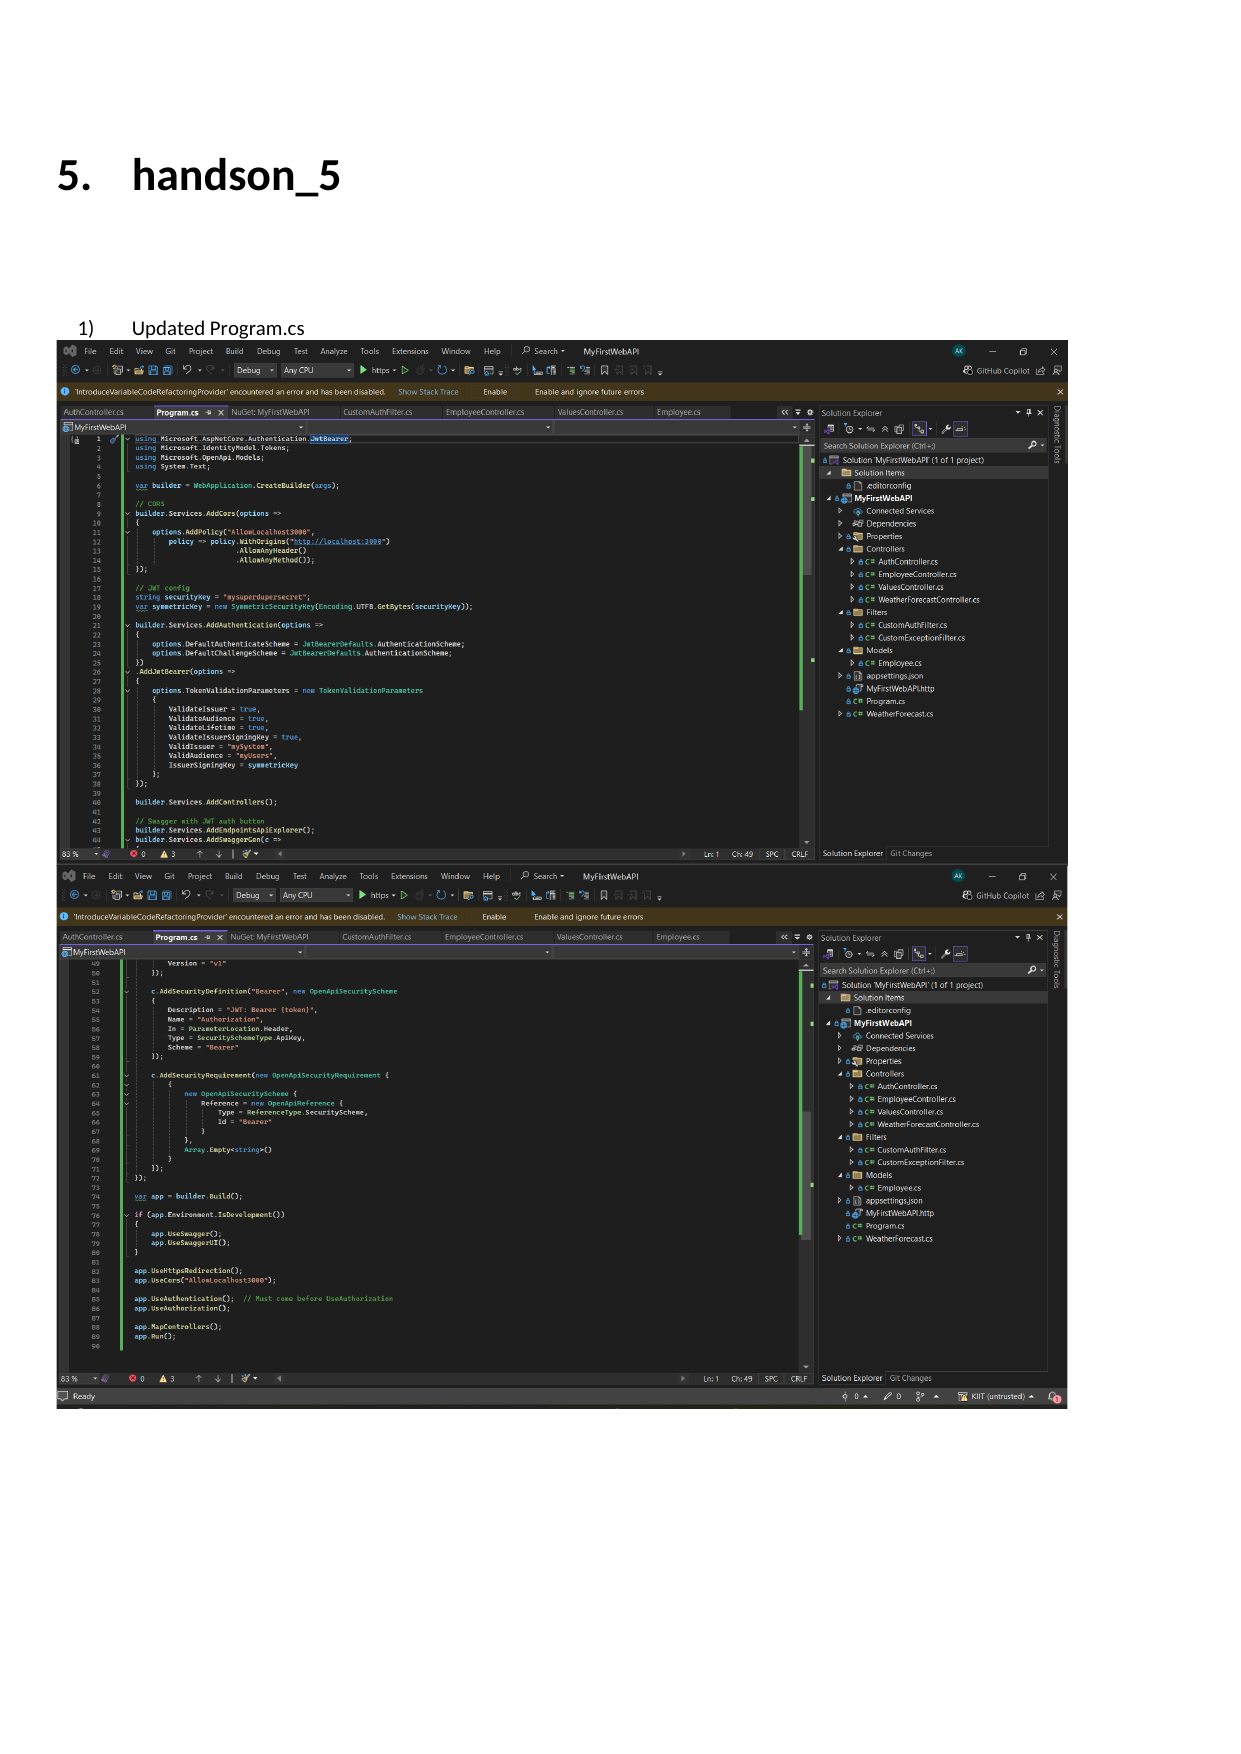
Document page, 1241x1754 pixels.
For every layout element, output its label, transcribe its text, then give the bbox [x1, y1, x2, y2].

list Updated Program.cs [77, 315, 1069, 340]
picture [56, 340, 1068, 1409]
subtitle handson_5 [57, 146, 1069, 202]
